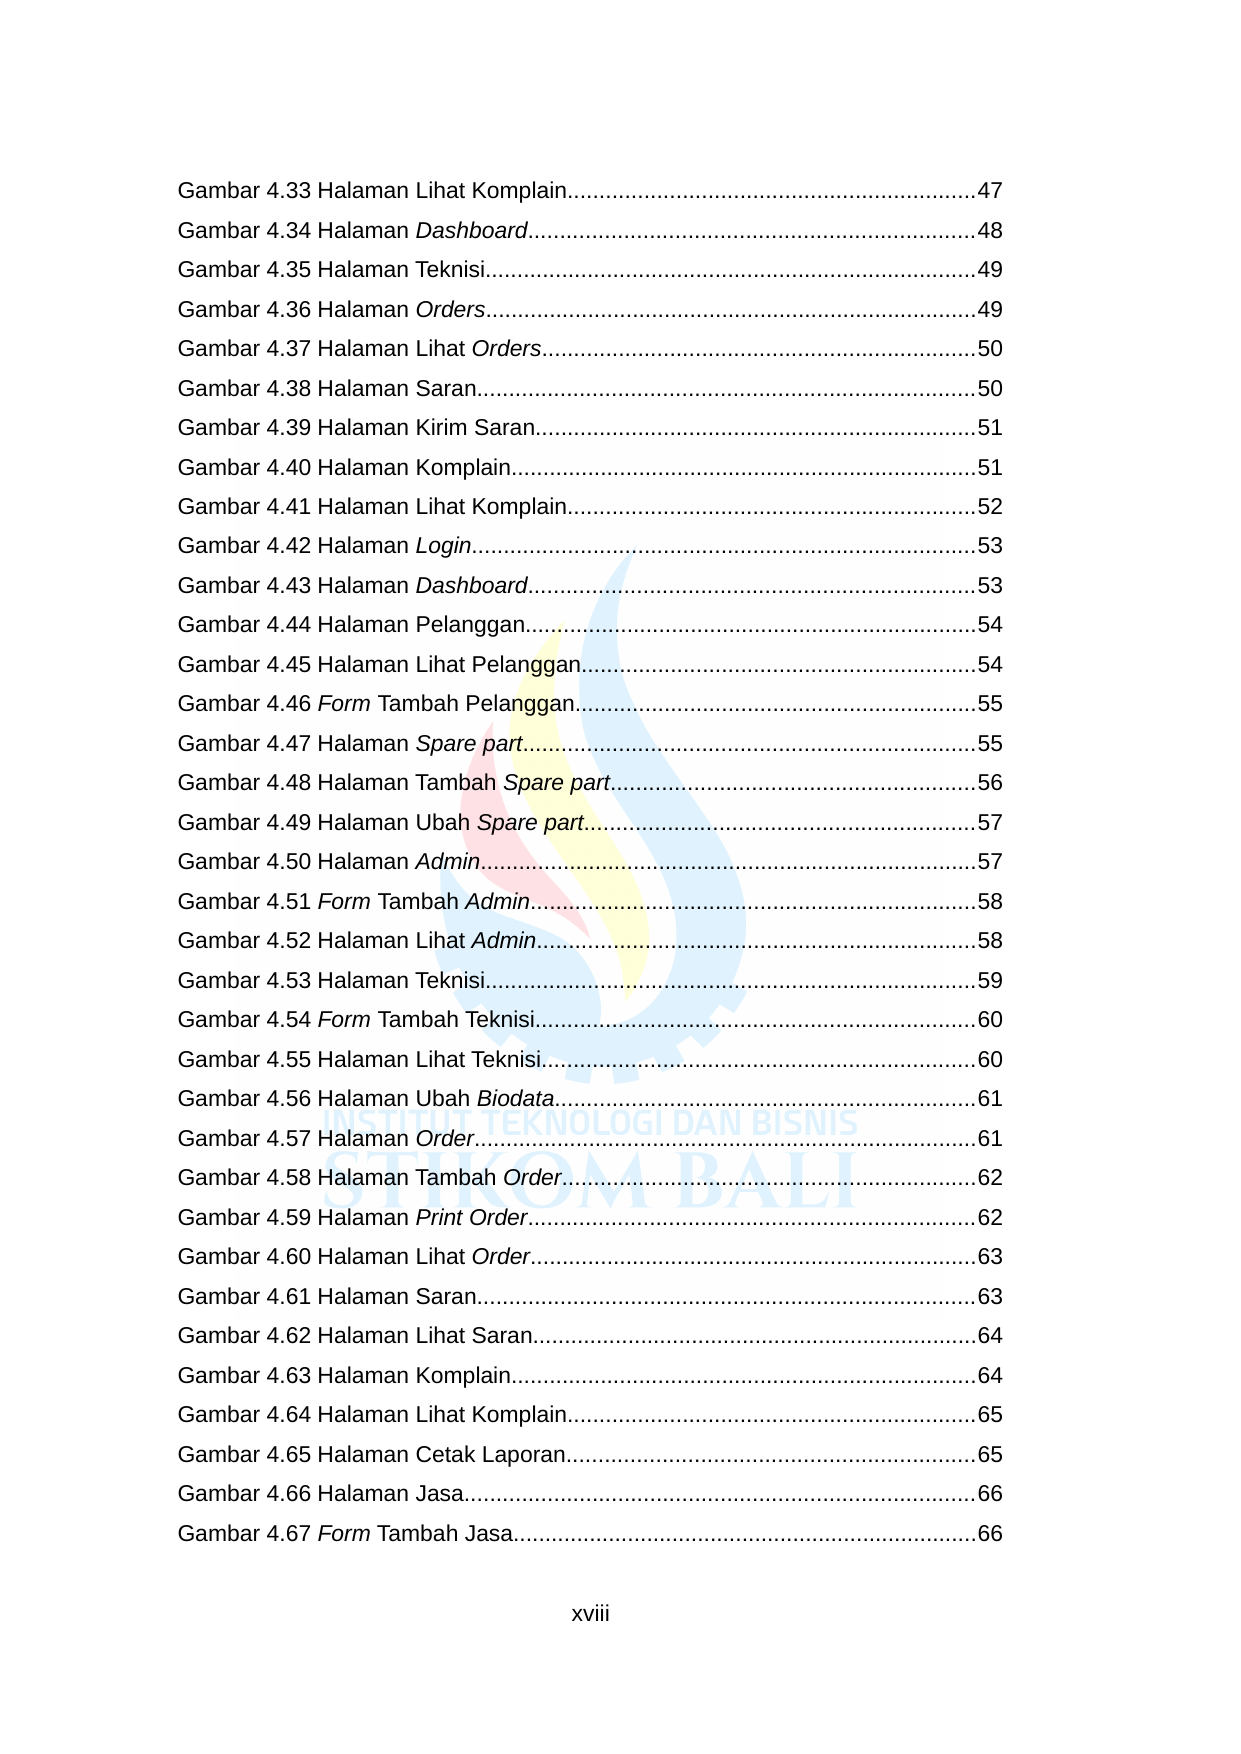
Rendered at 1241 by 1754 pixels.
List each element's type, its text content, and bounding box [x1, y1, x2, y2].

text Gambar 4.57 Halaman Order 61 [177, 1125, 1004, 1151]
text Gambar 4.45 Halaman Lihat Pelanggan 54 [177, 651, 1004, 677]
text Gambar 4.40 Halaman Komplain 51 [177, 453, 1004, 480]
text Gambar 4.50 Halaman Admin 57 [177, 848, 1004, 875]
text Gambar 4.36 Halaman Orders 49 [177, 296, 1004, 322]
text Gambar 4.35 Halaman Teknisi 49 [177, 256, 1004, 282]
text Gambar 4.58 Halaman Tambah Order 62 [177, 1164, 1004, 1191]
text Gambar 4.38 Halaman Saran 50 [177, 374, 1004, 401]
text Gambar 4.46 Form Tambah Pelanggan 55 [177, 690, 1004, 717]
text Gambar 4.39 Halaman Kirim Saran 51 [177, 414, 1004, 440]
text Gambar 4.52 Halaman Lihat Admin 58 [177, 927, 1004, 954]
text Gambar 4.66 Halaman Jasa 66 [177, 1480, 1004, 1506]
text Gambar 4.67 Form Tambah Jasa 66 [177, 1519, 1004, 1546]
text Gambar 4.37 Halaman Lihat Orders 50 [177, 335, 1004, 361]
text Gambar 4.62 Halaman Lihat Saran 64 [177, 1322, 1004, 1348]
text Gambar 4.61 Halaman Saran 63 [177, 1283, 1004, 1309]
text Gambar 4.51 Form Tambah Admin 58 [177, 888, 1004, 914]
text Gambar 4.42 Halaman Login 53 [177, 532, 1004, 559]
text Gambar 4.53 Halaman Teknisi 59 [177, 967, 1004, 993]
text Gambar 4.59 Halaman Print Order 62 [177, 1204, 1004, 1230]
text Gambar 4.41 Halaman Lihat Komplain 52 [177, 493, 1004, 519]
text Gambar 4.60 Halaman Lihat Order 63 [177, 1243, 1004, 1269]
text Gambar 4.49 Halaman Ubah Spare part 57 [177, 809, 1004, 835]
text Gambar 4.43 Halaman Dashboard 53 [177, 572, 1004, 598]
text Gambar 4.44 Halaman Pelanggan 54 [177, 611, 1004, 638]
text Gambar 4.47 Halaman Spare part 55 [177, 730, 1004, 756]
text Gambar 4.55 Halaman Lihat Teknisi 60 [177, 1046, 1004, 1072]
text Gambar 4.64 Halaman Lihat Komplain 65 [177, 1401, 1004, 1427]
text Gambar 4.54 Form Tambah Teknisi 60 [177, 1006, 1004, 1033]
text Gambar 4.34 Halaman Dashboard 48 [177, 217, 1004, 243]
text Gambar 4.63 Halaman Komplain 64 [177, 1362, 1004, 1388]
text Gambar 4.48 Halaman Tambah Spare part 56 [177, 769, 1004, 796]
text Gambar 4.56 Halaman Ubah Biodata 61 [177, 1085, 1004, 1112]
text Gambar 4.33 Halaman Lihat Komplain 47 [177, 177, 1004, 203]
text Gambar 4.65 Halaman Cetak Laporan 65 [177, 1441, 1004, 1467]
